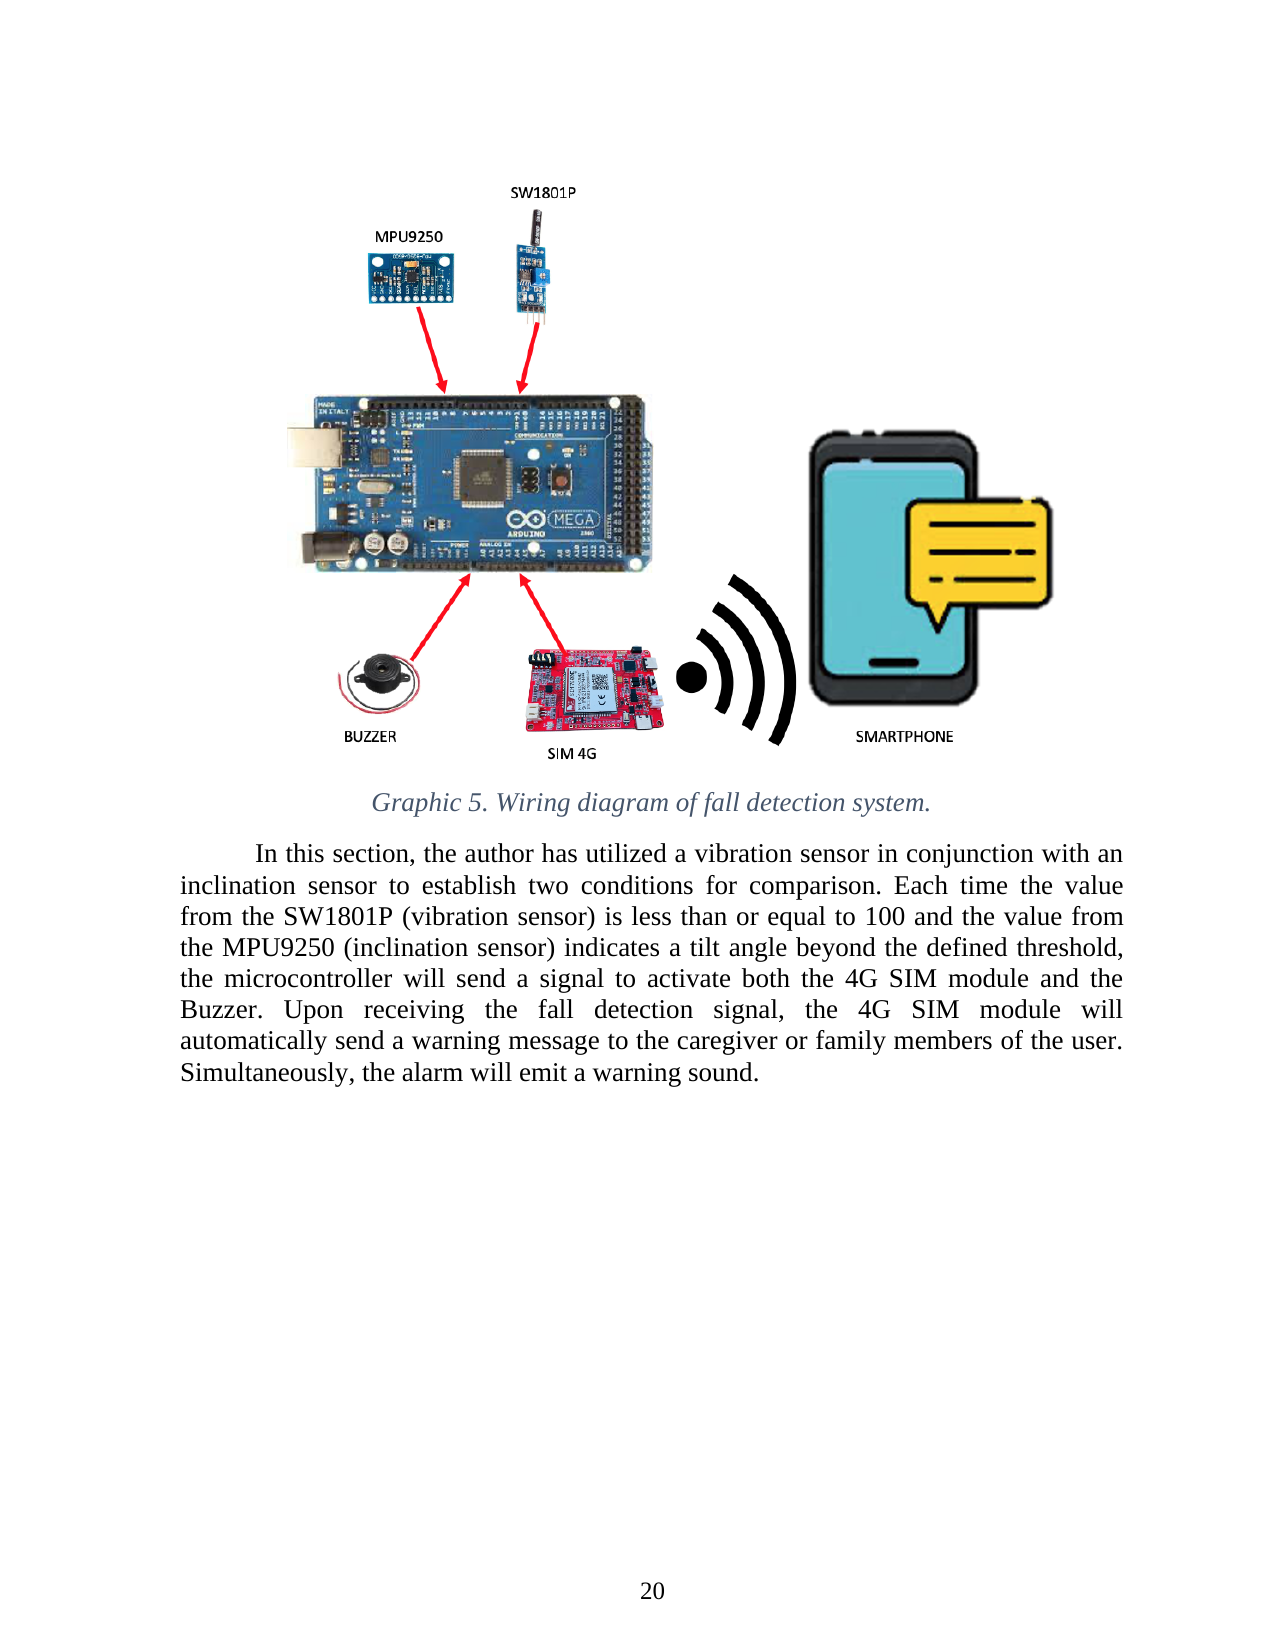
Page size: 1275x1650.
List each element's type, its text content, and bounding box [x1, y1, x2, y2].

picture [180, 150, 1125, 774]
text Graphic 5. Wiring diagram of fall detection system. [180, 786, 1125, 817]
text In this section, the author has utilized a vibration sensor in conjunction with an inclination sensor to establish two conditions for comparison. Each time the value from the SW1801P (vibration sensor) is less than or equal to 100 and the value from the MPU9250 (inclination sensor) indicates a tilt angle beyond the defined threshold, the microcontroller will send a signal to activate both the 4G SIM module and the Buzzer. Upon receiving the fall detection signal, the 4G SIM module will automatically send a warning message to the caregiver or family members of the user. Simultaneously, the alarm will emit a warning sound.RESULTS AND ACHIEVEMENTS [180, 838, 1125, 1087]
